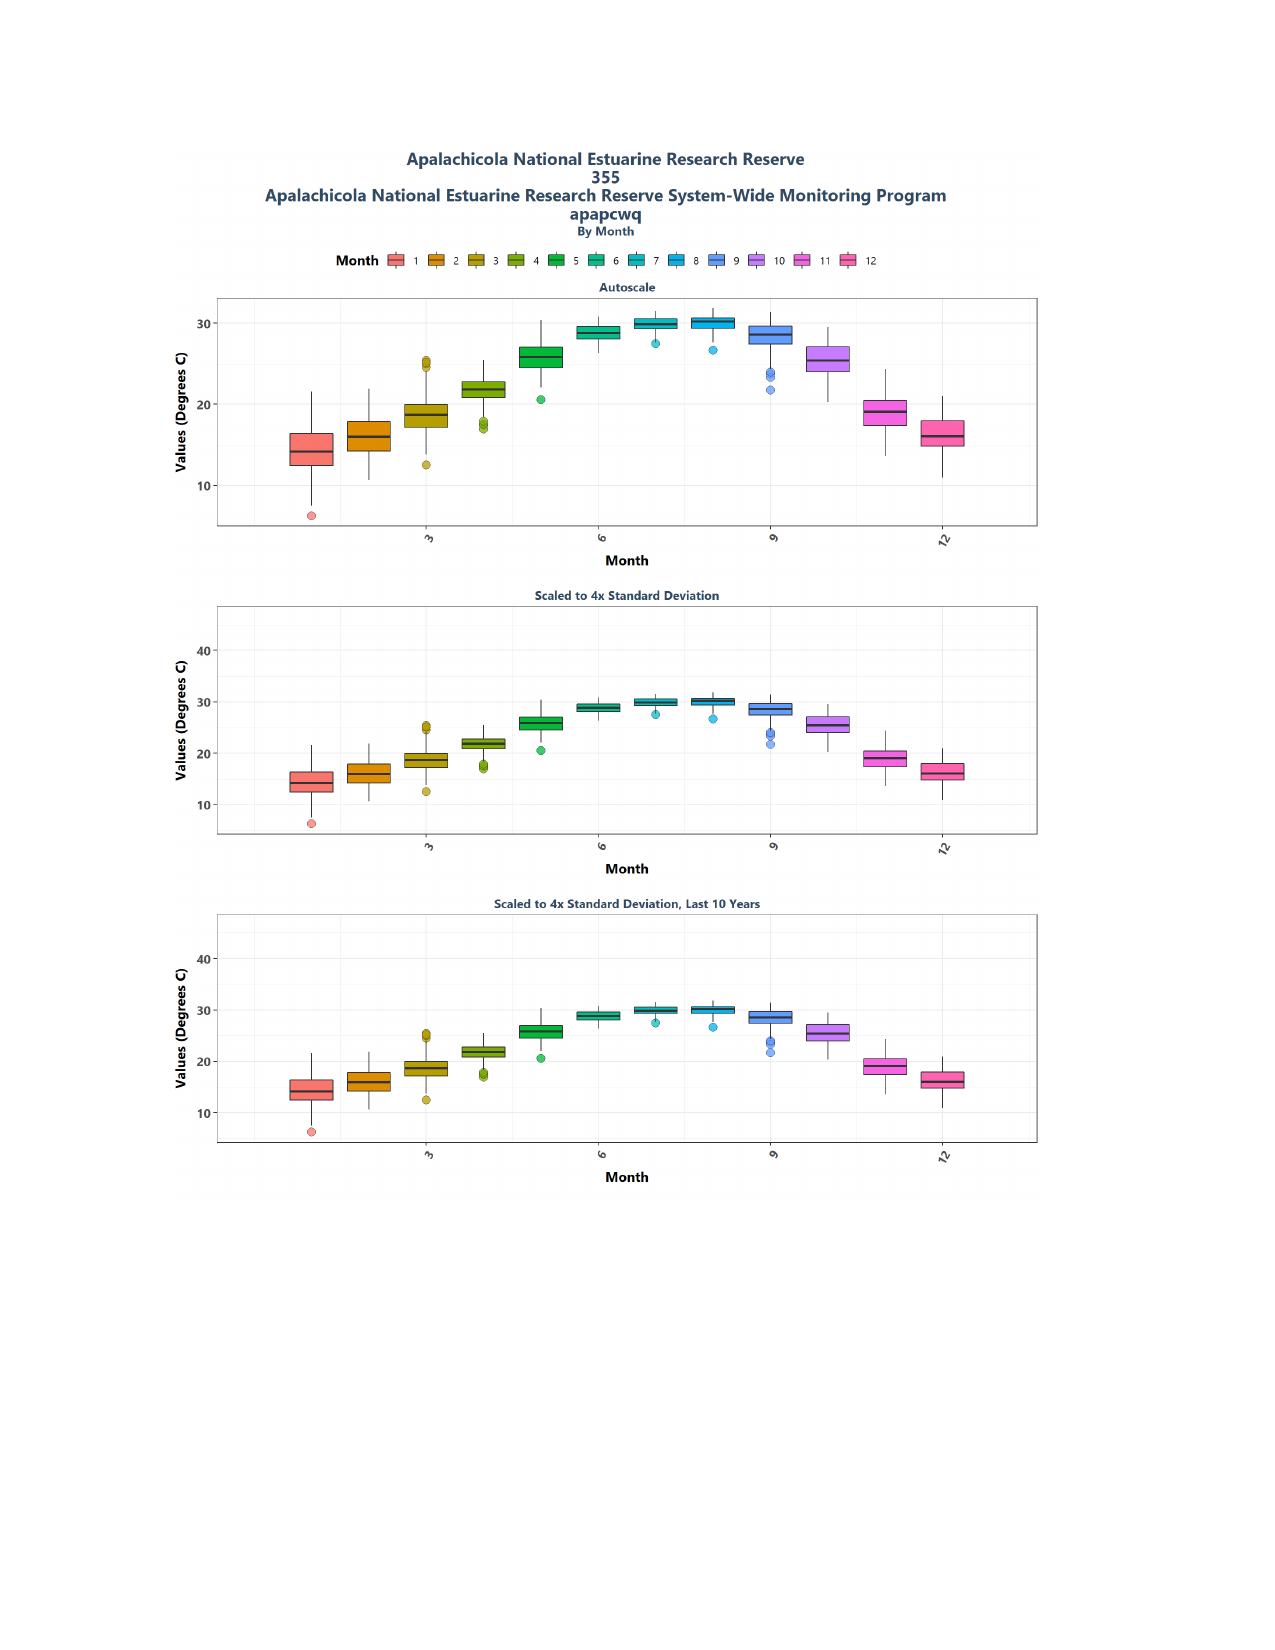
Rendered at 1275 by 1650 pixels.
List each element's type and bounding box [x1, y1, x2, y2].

picture [168, 150, 1044, 1200]
